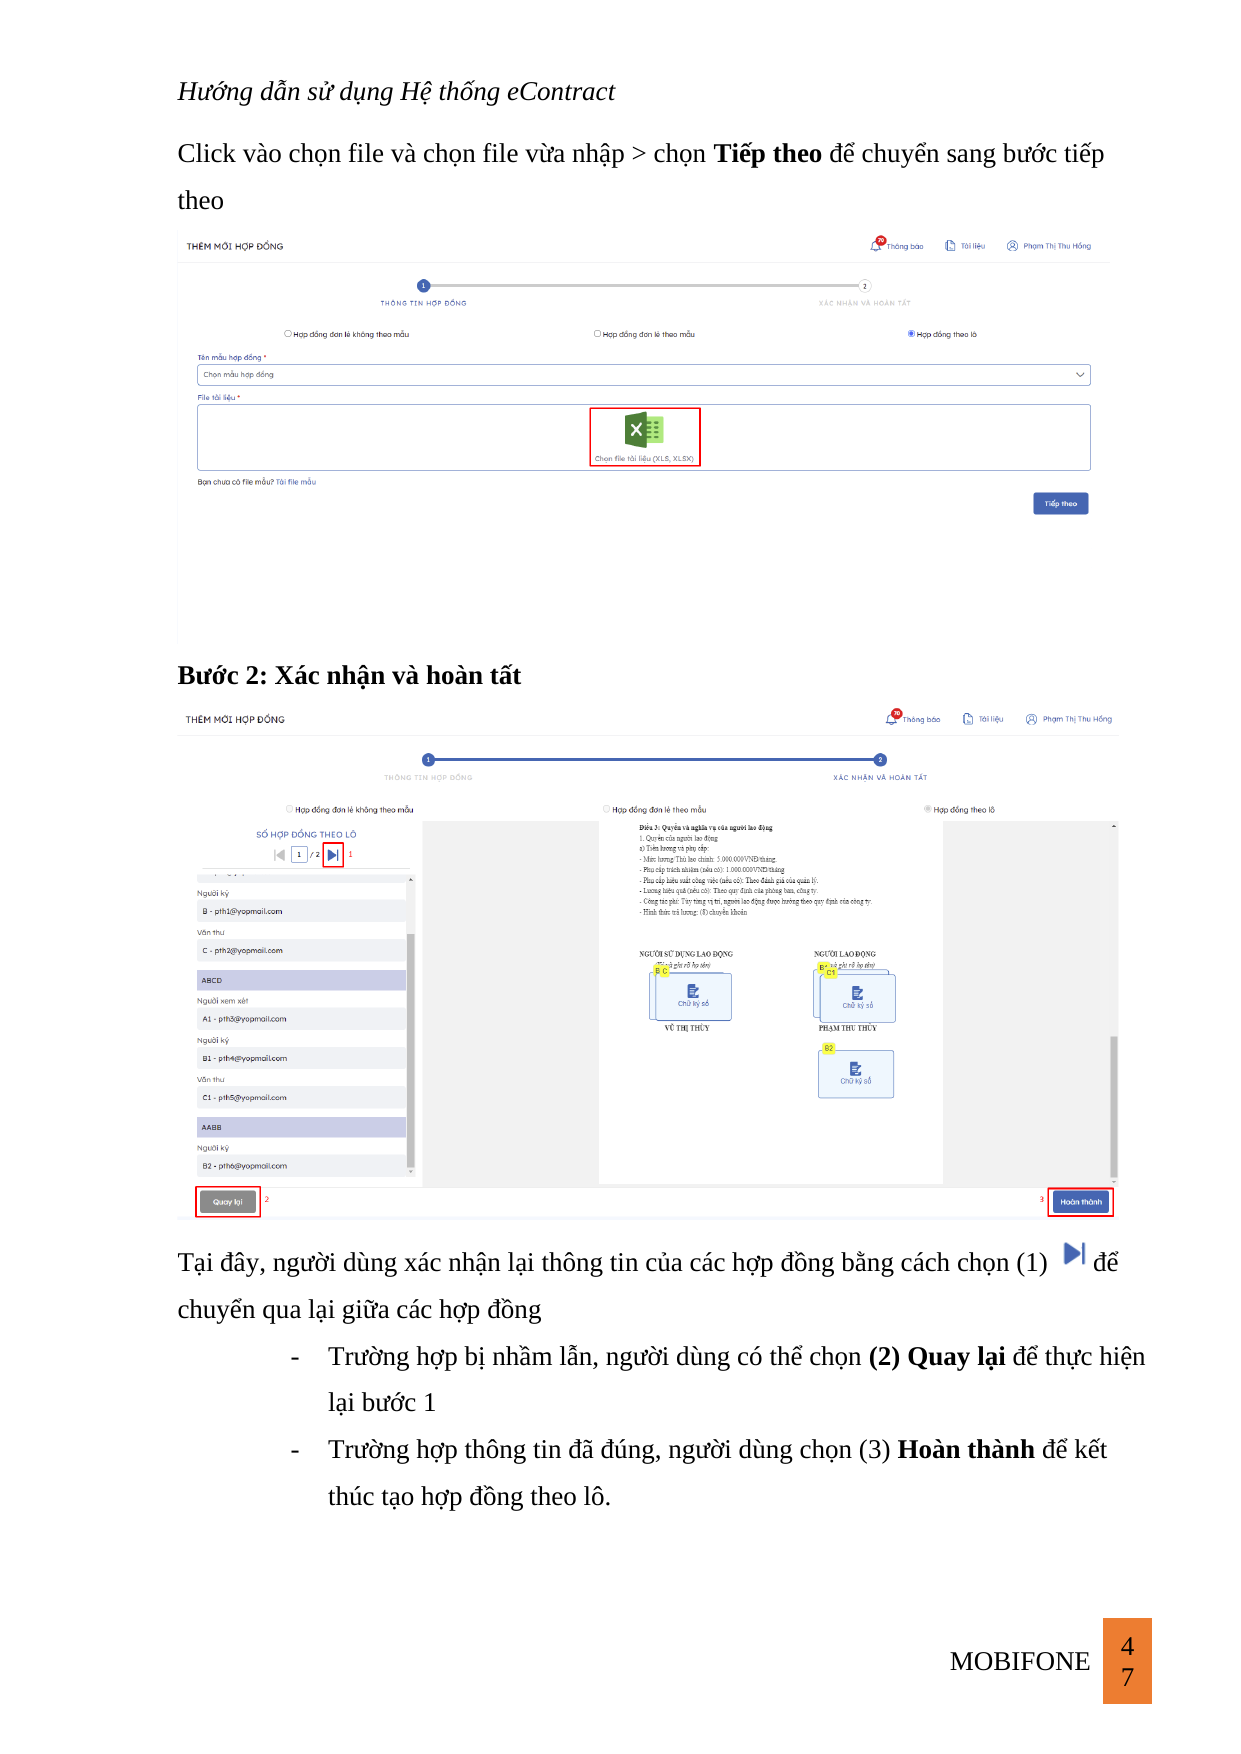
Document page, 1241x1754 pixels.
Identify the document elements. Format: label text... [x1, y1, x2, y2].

text Tại đây, người dùng xác nhận lại thông tin của các hợp đồng bằng cách chọn (1) để chuyển qua lại giữa các hợp đồng [177, 1235, 1152, 1324]
text Click vào chọn file và chọn file vừa nhập > chọn Tiếp theo để chuyển sang bước tiếp theo [177, 137, 1152, 215]
list Trường hợp thông tin đã đúng, người dùng chọn (3) Hoàn thành để kết thúc tạo hợp đồng theo lô. [290, 1433, 1152, 1511]
picture [177, 706, 1119, 1220]
list Trường hợp bị nhầm lẫn, người dùng có thể chọn (2) Quay lại để thực hiện lại bước 1 [290, 1340, 1152, 1418]
picture [177, 230, 1110, 644]
picture [1055, 1235, 1093, 1272]
text Bước 2: Xác nhận và hoàn tất [177, 659, 1152, 690]
